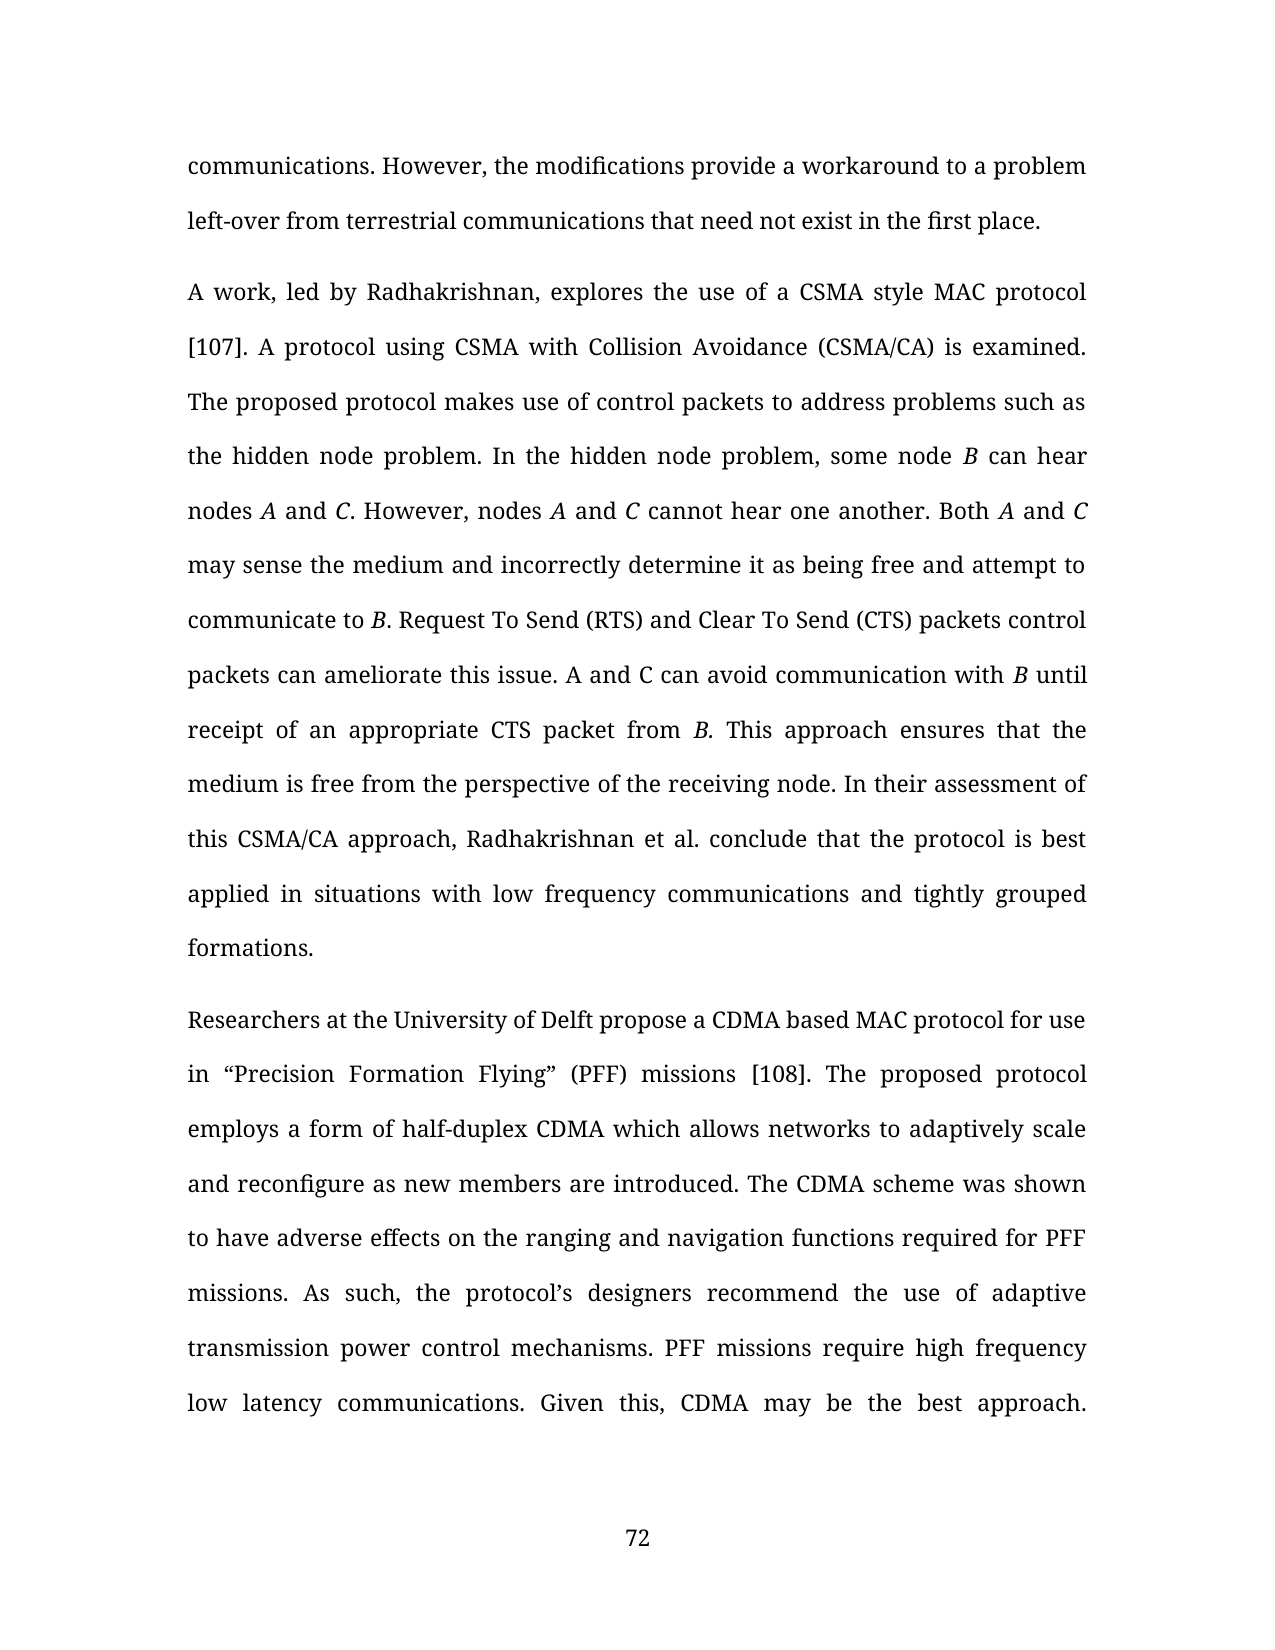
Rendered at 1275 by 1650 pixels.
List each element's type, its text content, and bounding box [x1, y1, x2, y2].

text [187, 1004, 1087, 1418]
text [187, 150, 1087, 236]
text A work, led by Radhakrishnan, explores the use of a CSMA style MAC protocol [107]. A protocol using CSMA with Collision Avoidance (CSMA/CA) is examined. The proposed protocol makes use of control packets to address problems such as the hidden node problem. In the hidden node problem, some node B can hear nodes A and C. However, nodes A and C cannot hear one another. Both A and C may sense the medium and incorrectly determine it as being free and attempt to communicate to B. Request To Send (RTS) and Clear To Send (CTS) packets control packets can ameliorate this issue. A and C can avoid communication with B until receipt of an appropriate CTS packet from B. This approach ensures that the medium is free from the perspective of the receiving node. In their assessment of this CSMA/CA approach, Radhakrishnan et al. conclude that the protocol is best applied in situations with low frequency communications and tightly grouped formations. [187, 276, 1087, 963]
